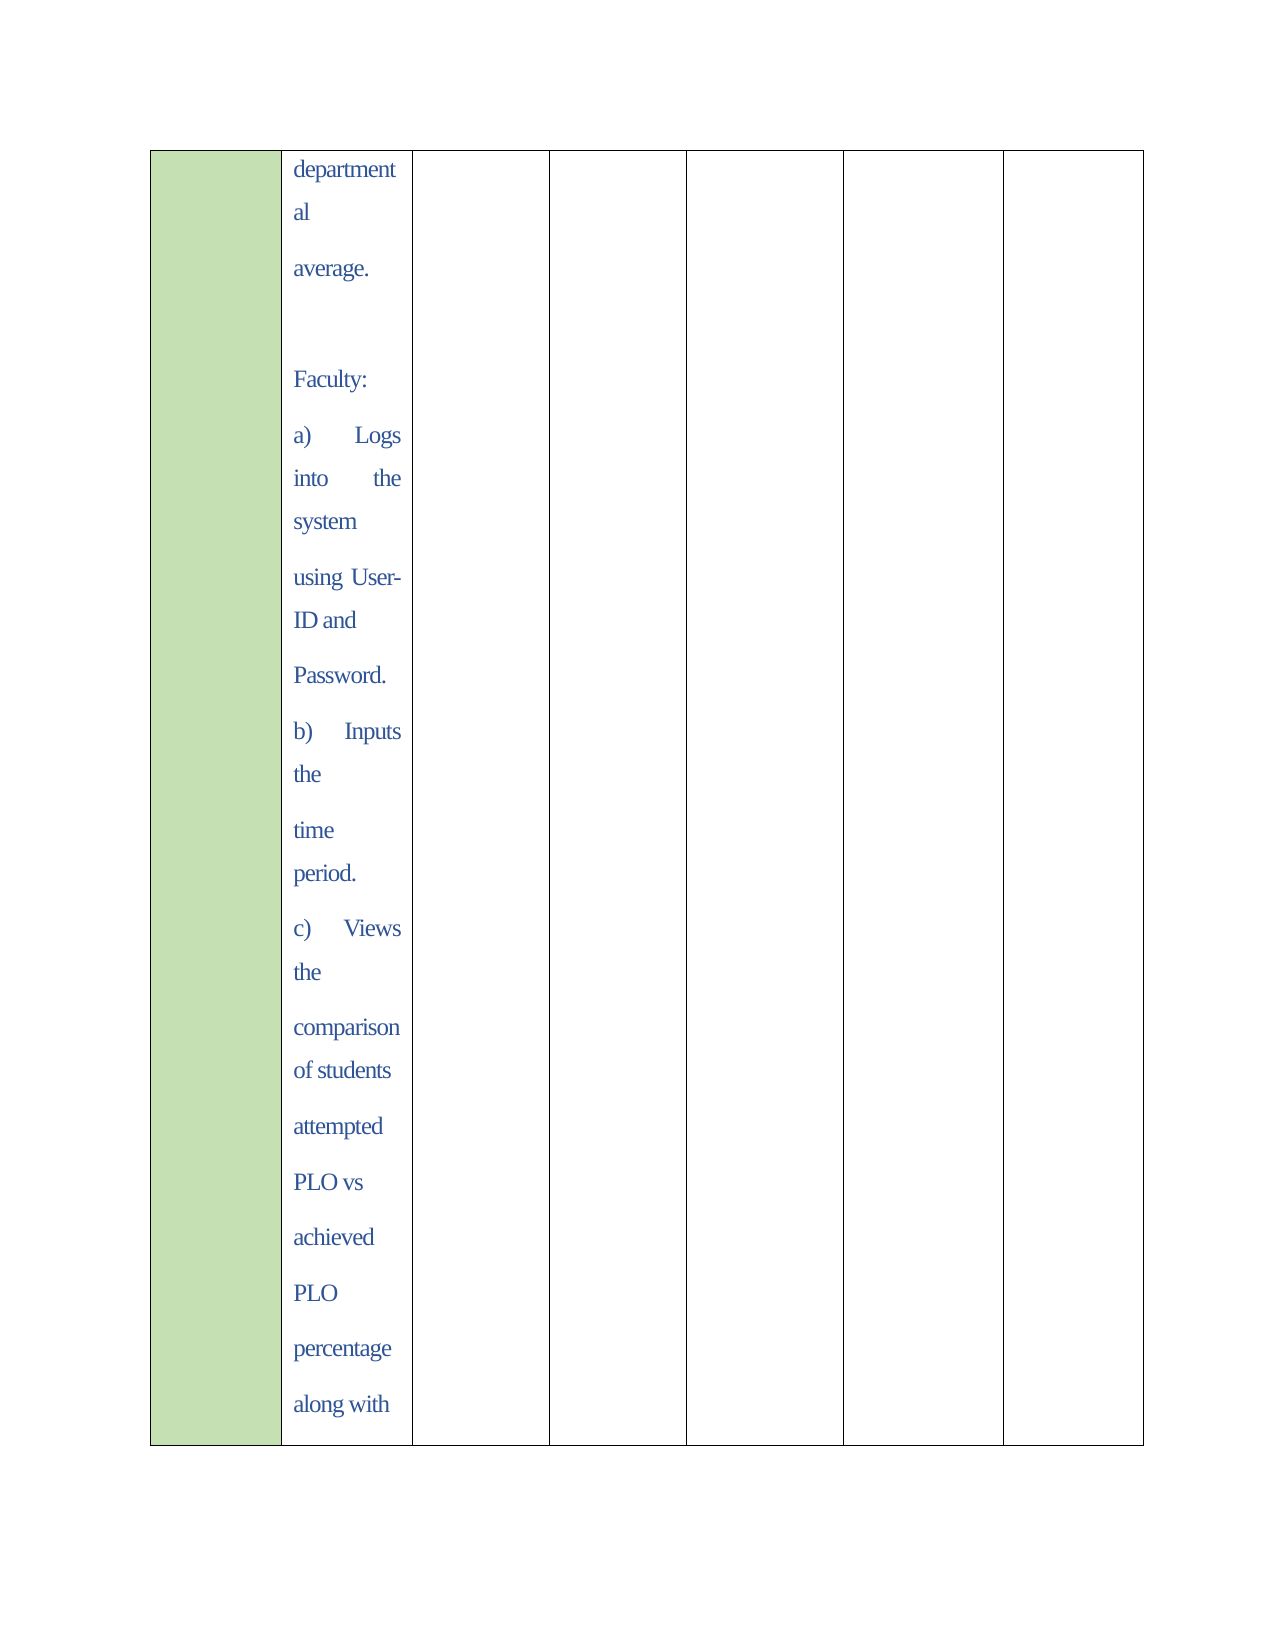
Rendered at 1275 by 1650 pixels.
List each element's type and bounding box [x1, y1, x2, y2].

table_cell [687, 151, 843, 1445]
table_cell [151, 151, 281, 1445]
table_cell [844, 151, 1003, 1445]
table_cell [1004, 151, 1143, 1445]
table_cell [413, 151, 549, 1445]
table_cell [550, 151, 686, 1445]
table_cell [282, 151, 412, 1445]
